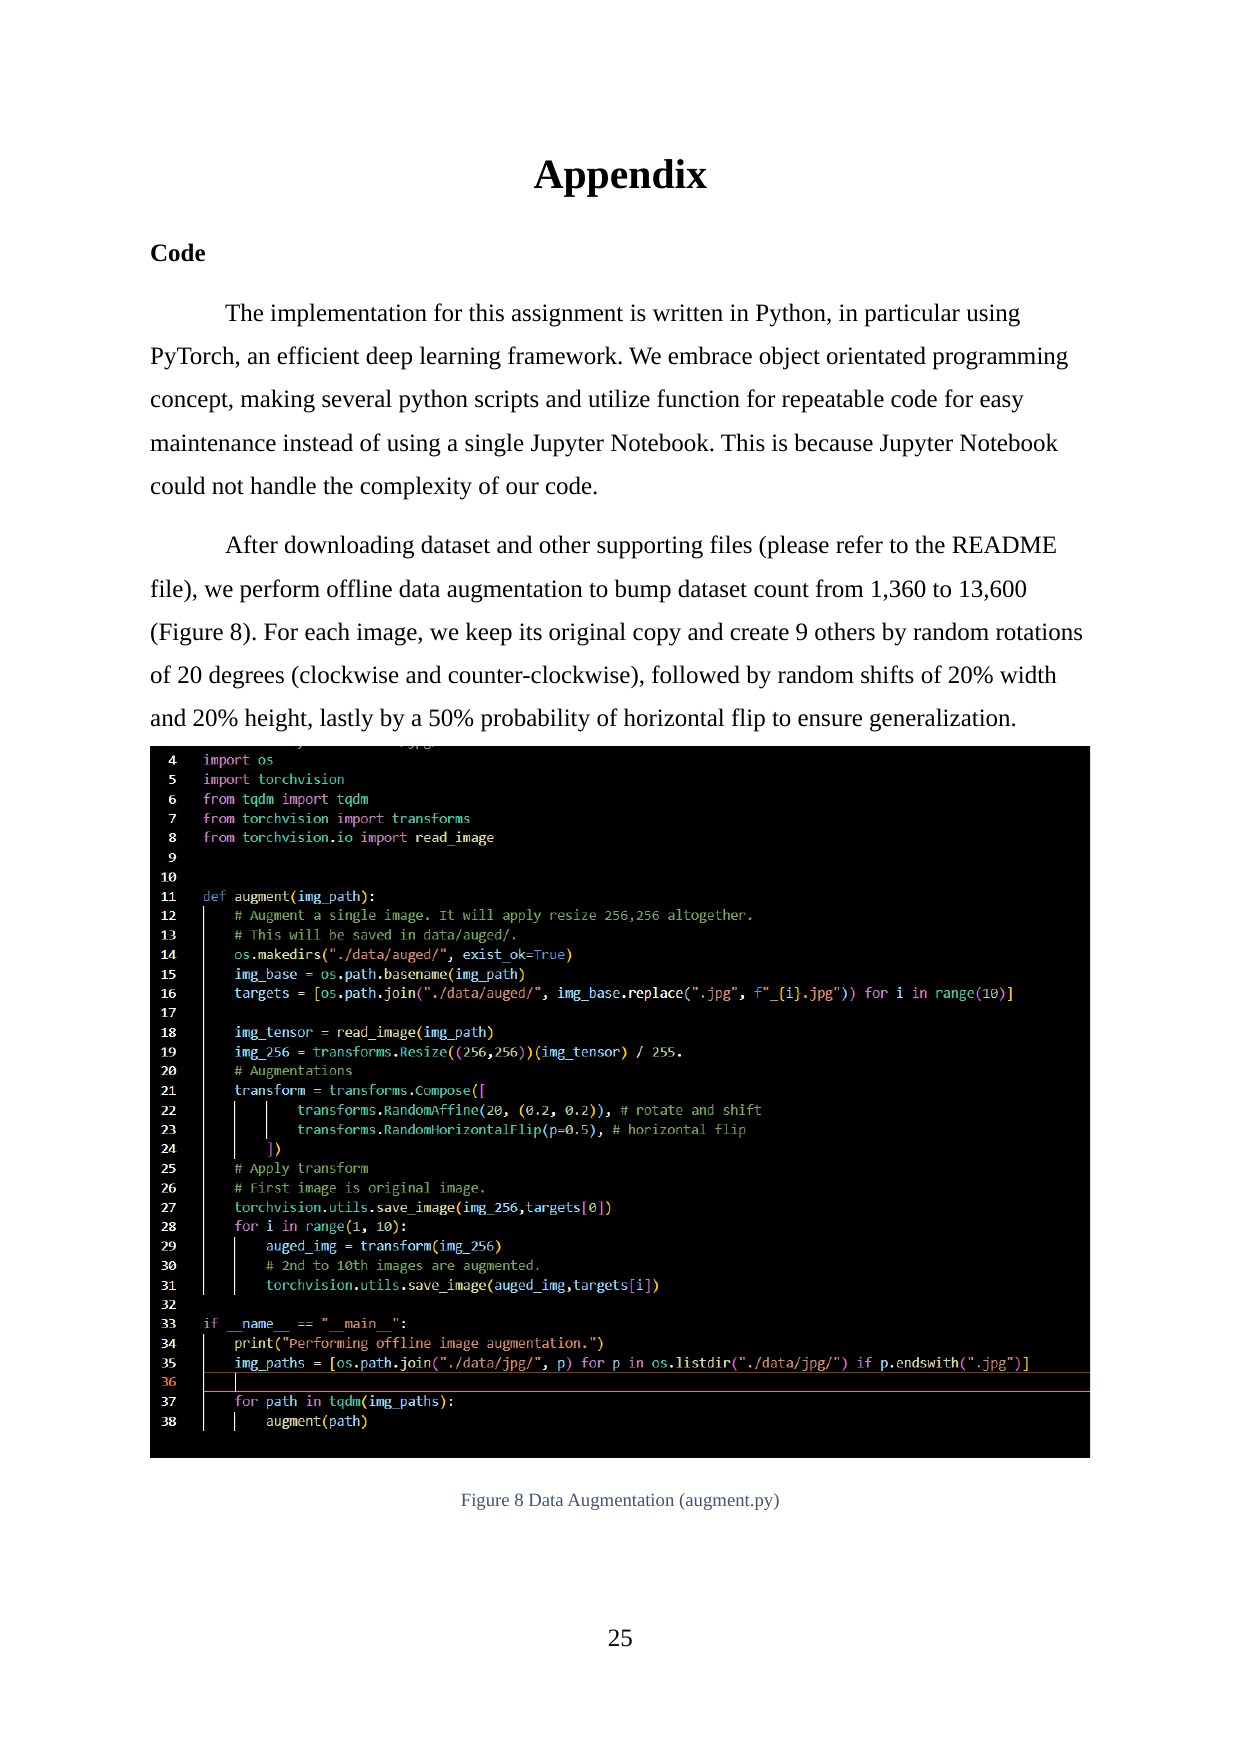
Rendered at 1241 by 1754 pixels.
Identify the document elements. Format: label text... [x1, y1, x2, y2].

text After downloading dataset and other supporting files (please refer to the README file), we perform offline data augmentation to bump dataset count from 1,360 to 13,600 (Figure 8). For each image, we keep its original copy and create 9 others by random rotations of 20 degrees (clockwise and counter-clockwise), followed by random shifts of 20% width and 20% height, lastly by a 50% probability of horizontal flip to ensure generalization. [150, 531, 1090, 746]
text The implementation for this assignment is written in Python, in particular using PyTorch, an efficient deep learning framework. We embrace object orientated programming concept, making several python scripts and utilize function for repeatable code for easy maintenance instead of using a single Jupyter Notebook. This is because Jupyter Notebook could not handle the complexity of our code. [150, 298, 1090, 499]
picture [150, 746, 1091, 1458]
subtitle Code [150, 238, 1090, 267]
subtitle Appendix [150, 150, 1090, 198]
text Figure 8 Data Augmentation (augment.py) [150, 1488, 1090, 1510]
